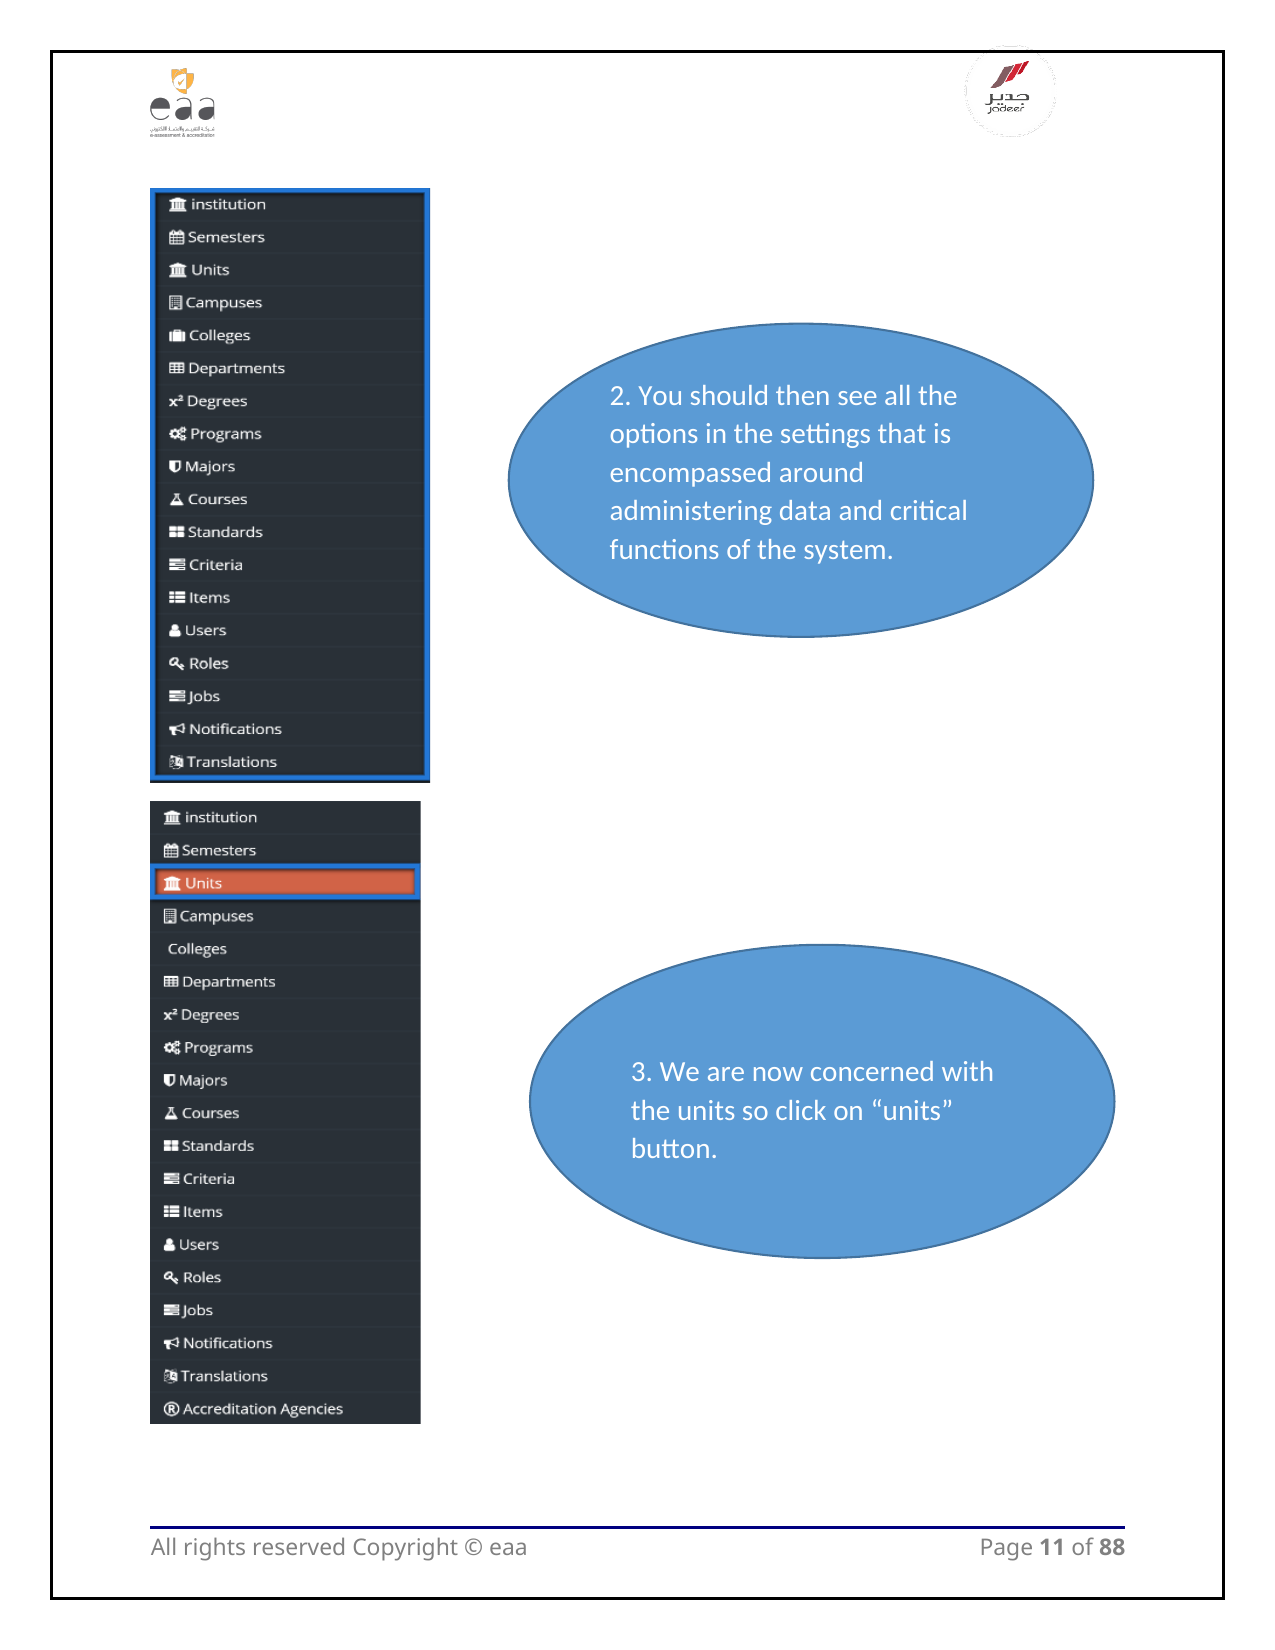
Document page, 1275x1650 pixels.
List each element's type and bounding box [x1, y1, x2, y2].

picture [150, 68, 215, 137]
picture [964, 45, 1057, 50]
picture [964, 53, 1057, 137]
picture [150, 801, 421, 1424]
picture [150, 188, 431, 783]
